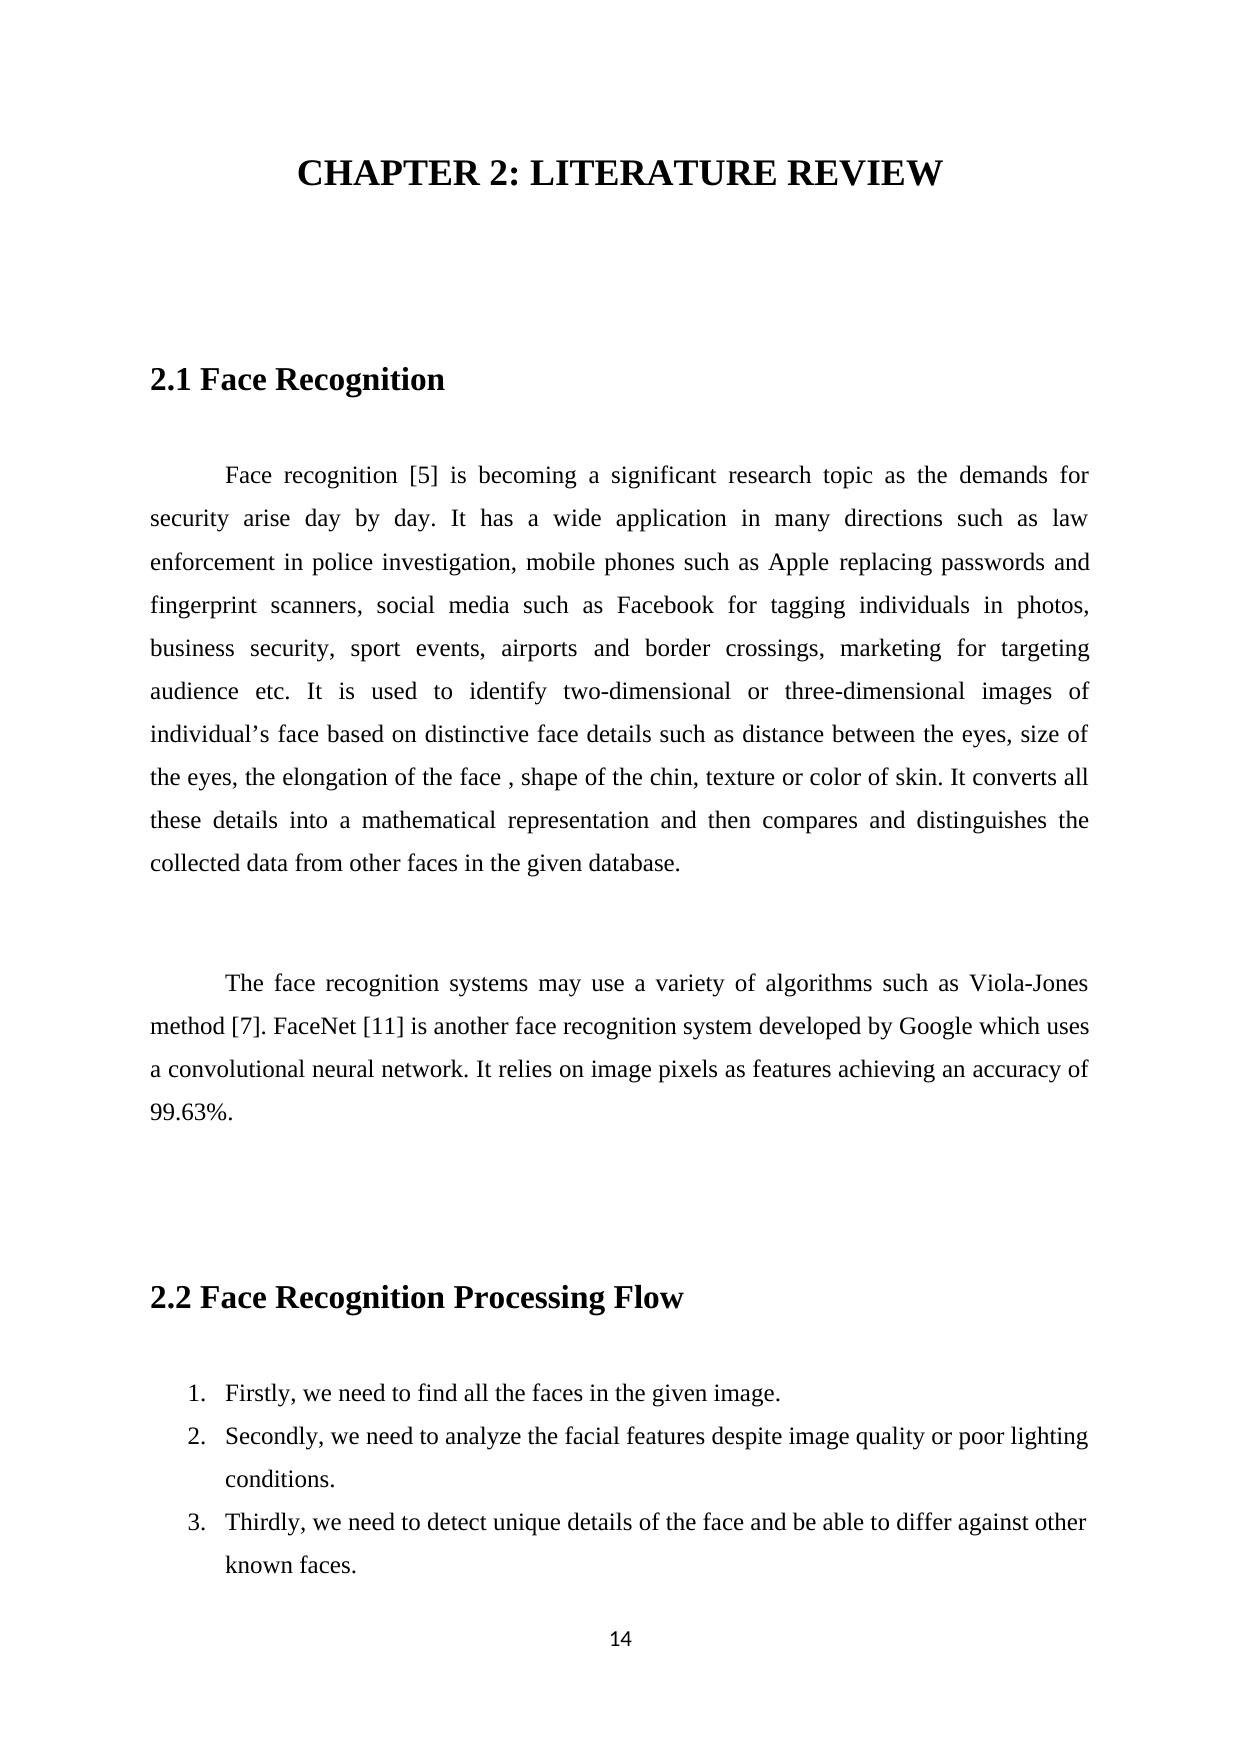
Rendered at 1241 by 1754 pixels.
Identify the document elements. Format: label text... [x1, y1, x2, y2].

list Secondly, we need to analyze the facial features despite image quality or poor lighting conditions. [187, 1421, 1090, 1493]
text Face recognition [5] is becoming a significant research topic as the demands for security arise day by day. It has a wide application in many directions such as law enforcement in police investigation, mobile phones such as Apple replacing passwords and fingerprint scanners, social media such as Facebook for tagging individuals in photos, business security, sport events, airports and border crossings, marketing for targeting audience etc. It is used to identify two-dimensional or three-dimensional images of individual’s face based on distinctive face details such as distance between the eyes, size of the eyes, the elongation of the face , shape of the chin, texture or color of skin. It converts all these details into a mathematical representation and then compares and distinguishes the collected data from other faces in the given database. [150, 460, 1090, 877]
text The face recognition systems may use a variety of algorithms such as Viola-Jones method [7]. FaceNet [11] is another face recognition system developed by Google which uses a convolutional neural network. It relies on image pixels as features achieving an accuracy of 99.63%. [150, 968, 1090, 1126]
list Thirdly, we need to detect unique details of the face and be able to differ against other known faces. [187, 1507, 1090, 1579]
list Firstly, we need to find all the faces in the given image. [187, 1378, 1090, 1407]
subtitle 2.2 Face Recognition Processing Flow [150, 1277, 1090, 1315]
subtitle CHAPTER 2: LITERATURE REVIEW [150, 150, 1090, 193]
subtitle 2.1 Face Recognition [150, 359, 1090, 398]
